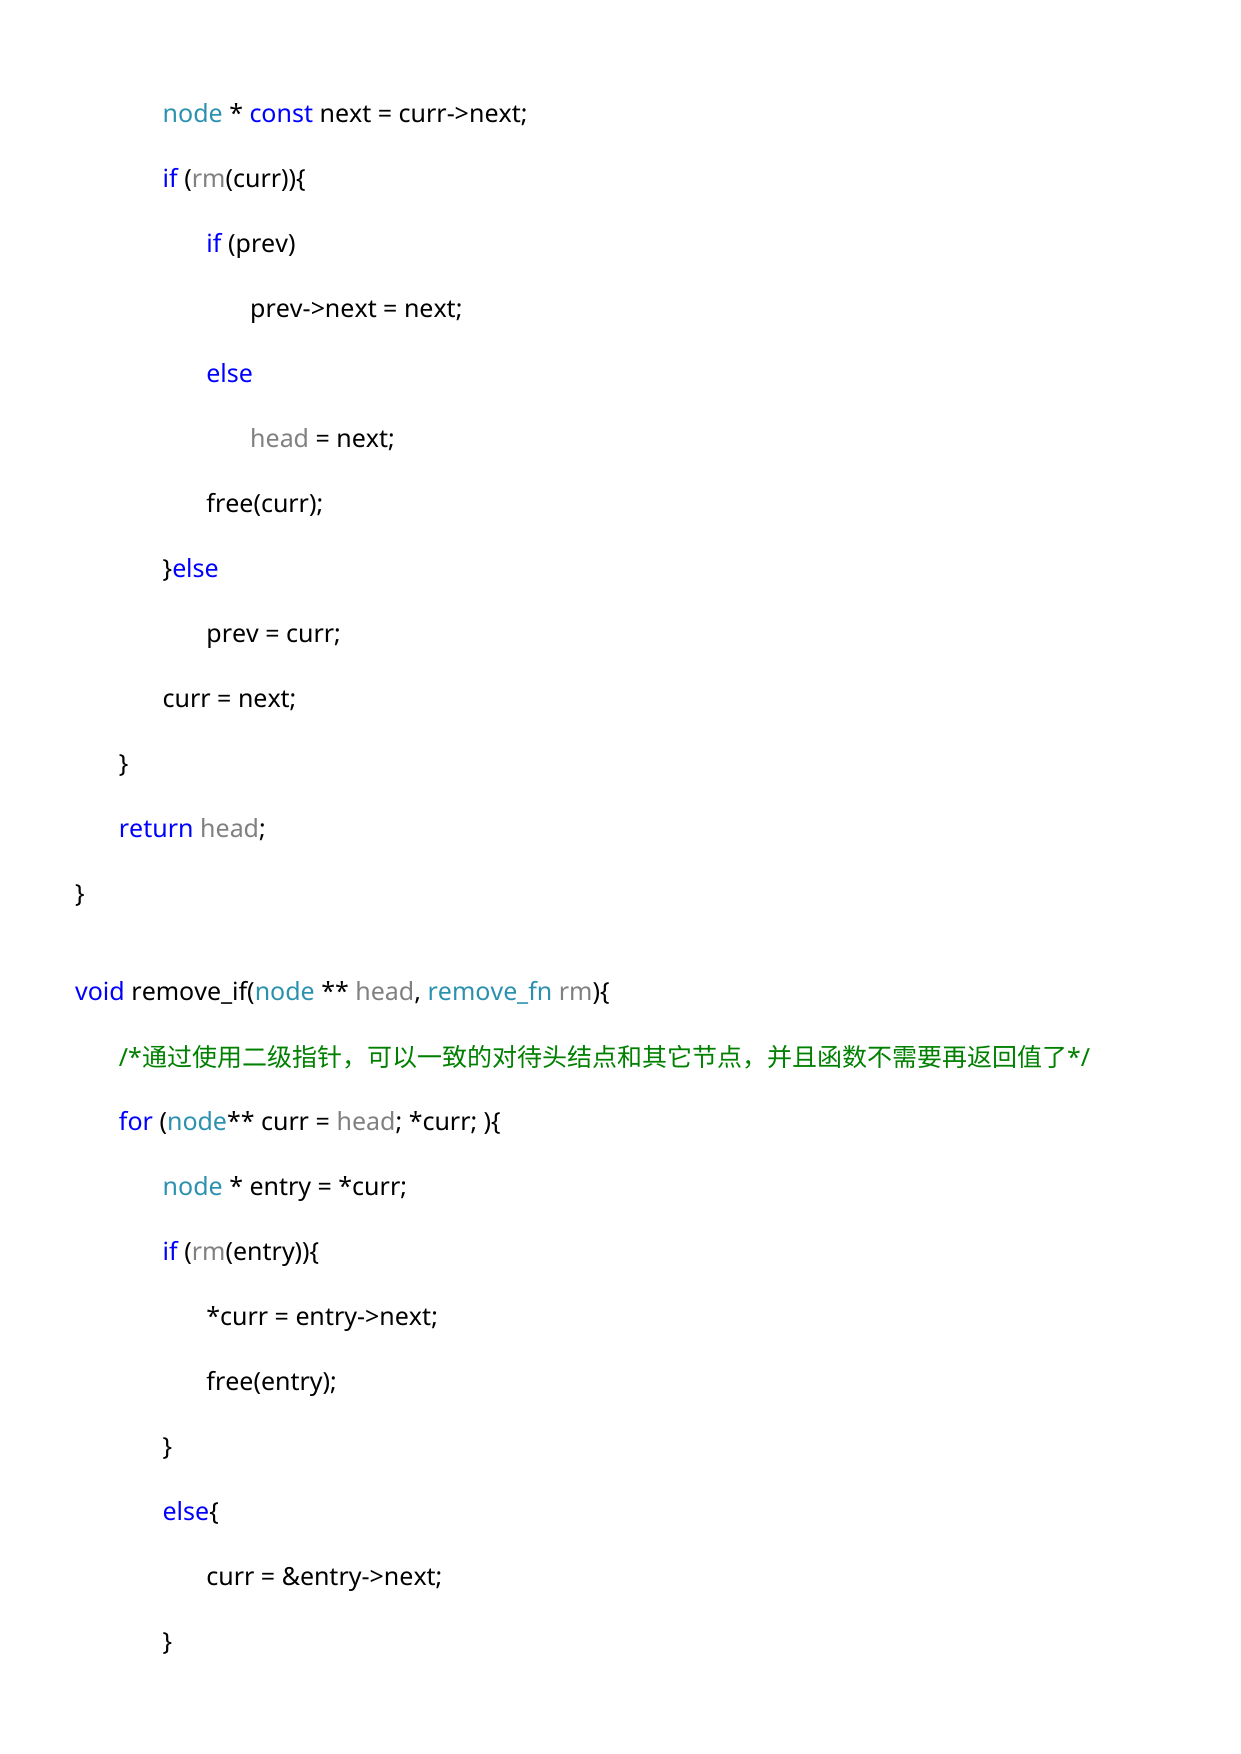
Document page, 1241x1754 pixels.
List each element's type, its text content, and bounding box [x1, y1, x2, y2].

text curr = next; [75, 666, 1165, 731]
text prev->next = next; [75, 276, 1165, 341]
text } [75, 1413, 1165, 1478]
text for (node** curr = head; *curr; ){ [75, 1088, 1165, 1153]
text } [75, 1608, 1165, 1673]
text } [75, 731, 1165, 796]
text free(curr); [75, 471, 1165, 536]
text void remove_if(node ** head, remove_fn rm){ [75, 958, 1165, 1023]
text if (rm(curr)){ [75, 146, 1165, 211]
text /*通过使用二级指针，可以一致的对待头结点和其它节点，并且函数不需要再返回值了*/ [75, 1023, 1165, 1088]
text free(entry); [75, 1348, 1165, 1413]
text else{ [75, 1478, 1165, 1543]
text node * const next = curr->next; [75, 81, 1165, 146]
text head = next; [75, 406, 1165, 471]
text else [75, 341, 1165, 406]
text } [75, 861, 1165, 926]
text node * entry = *curr; [75, 1153, 1165, 1218]
text prev = curr; [75, 601, 1165, 666]
text }else [75, 536, 1165, 601]
text *curr = entry->next; [75, 1283, 1165, 1348]
text curr = &entry->next; [75, 1543, 1165, 1608]
text if (prev) [75, 211, 1165, 276]
text if (rm(entry)){ [75, 1218, 1165, 1283]
text return head; [75, 796, 1165, 861]
